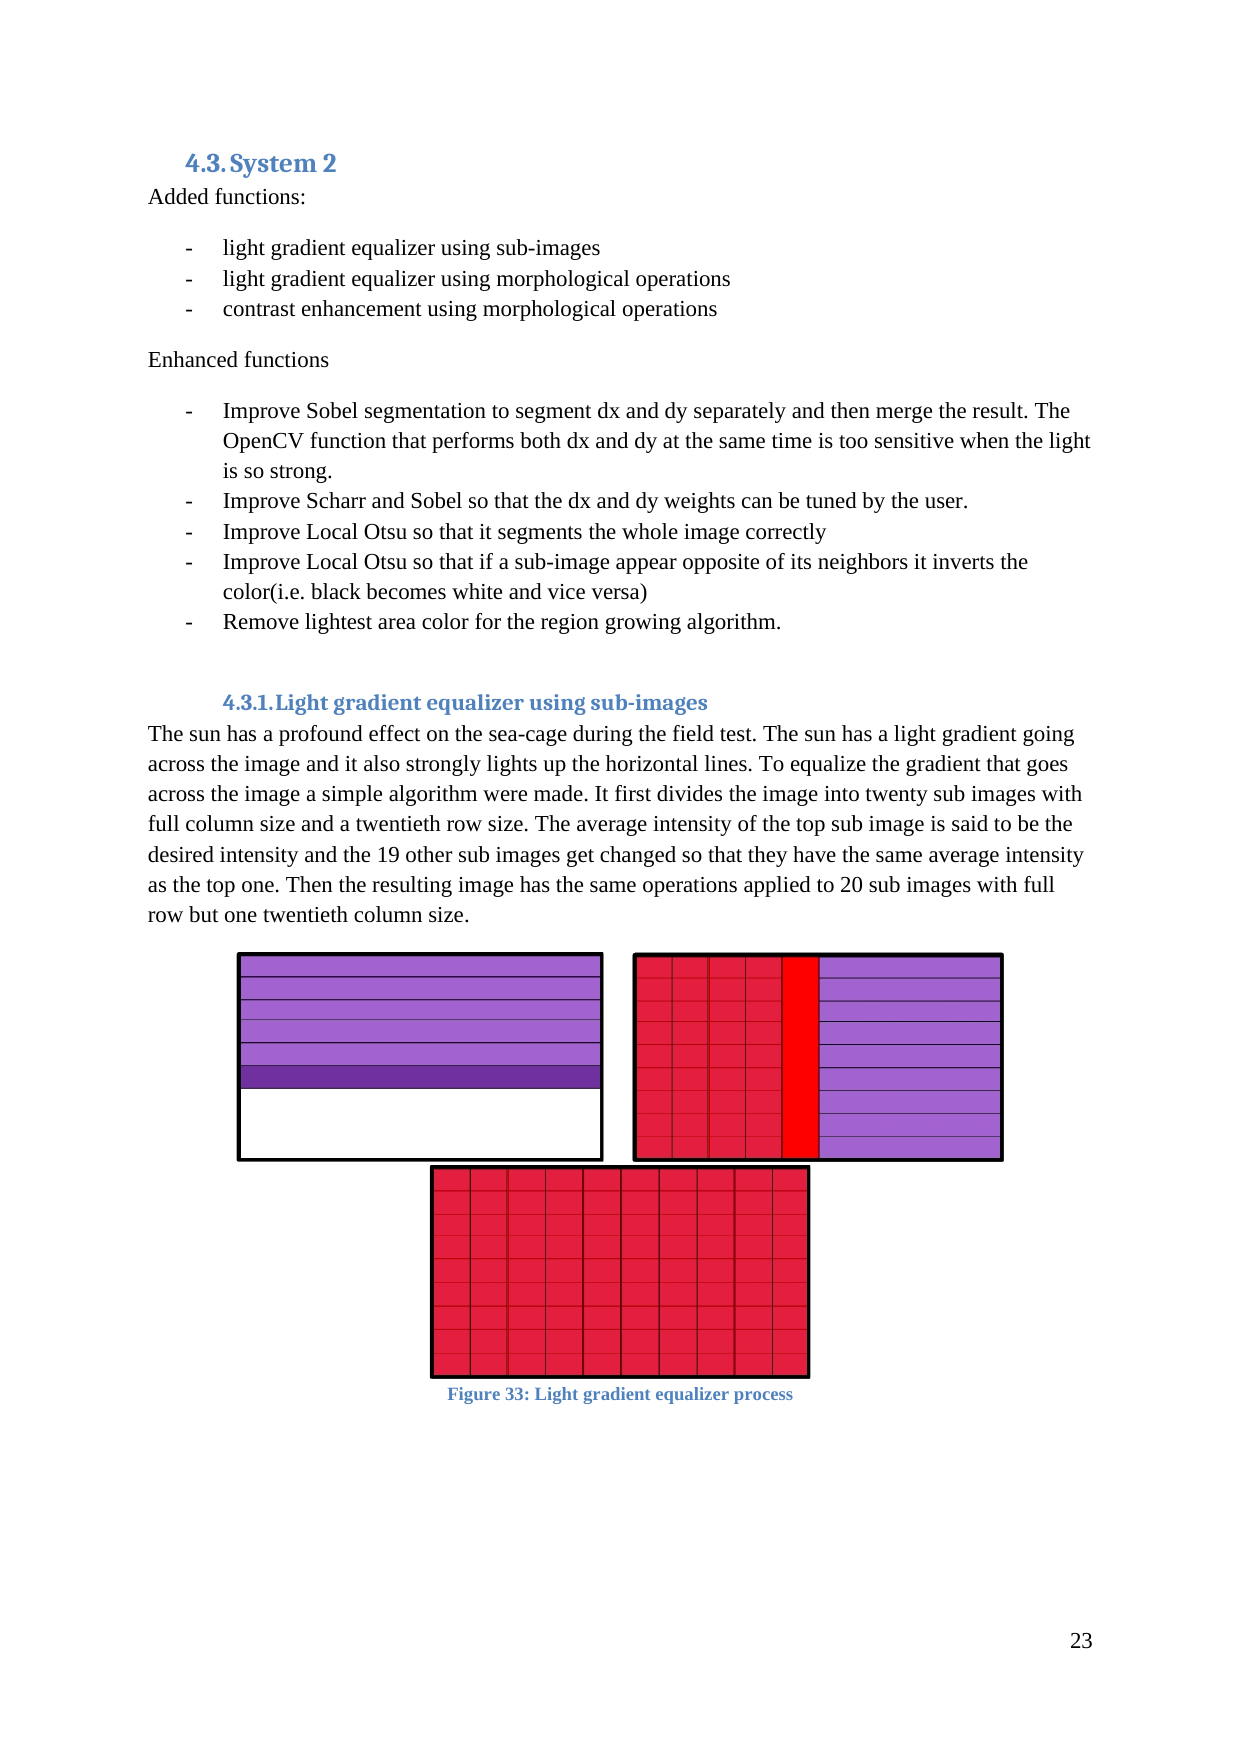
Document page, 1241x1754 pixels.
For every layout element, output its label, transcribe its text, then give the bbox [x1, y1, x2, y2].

list contrast enhancement using morphological operations [185, 295, 1093, 321]
text Added functions: [148, 183, 1093, 210]
subtitle System 2 [185, 148, 1093, 179]
list Improve Sobel segmentation to segment dx and dy separately and then merge the result. The OpenCV function that performs both dx and dy at the same time is too sensitive when the light is so strong. [185, 397, 1093, 484]
text Figure 33: Light gradient equalizer process [148, 1382, 1093, 1404]
list Remove lightest area color for the region growing algorithm. [185, 608, 1093, 635]
list Improve Local Otsu so that if a sub-image appear opposite of its neighbors it inverts the color(i.e. black becomes white and vice versa) [185, 548, 1093, 604]
list light gradient equalizer using sub-images [185, 234, 1093, 261]
picture [632, 952, 1004, 1162]
list Improve Scharr and Sobel so that the dx and dy weights can be tuned by the user. [185, 487, 1093, 514]
subtitle Light gradient equalizer using sub-images [223, 689, 1093, 716]
list light gradient equalizer using morphological operations [185, 264, 1093, 291]
text Enhanced functions [148, 346, 1093, 372]
list Improve Local Otsu so that it segments the whole image correctly [185, 518, 1093, 544]
picture [429, 1165, 811, 1379]
picture [236, 952, 604, 1162]
text The sun has a profound effect on the sea-cage during the field test. The sun has a light gradient going across the image and it also strongly lights up the horizontal lines. To equalize the gradient that goes across the image a simple algorithm were made. It first divides the image into twenty sub images with full column size and a twentieth row size. The average intensity of the top sub image is said to be the desired intensity and the 19 other sub images get changed so that they have the same average intensity as the top one. Then the resulting image has the same operations applied to 20 sub images with full row but one twentieth column size. [148, 720, 1093, 927]
